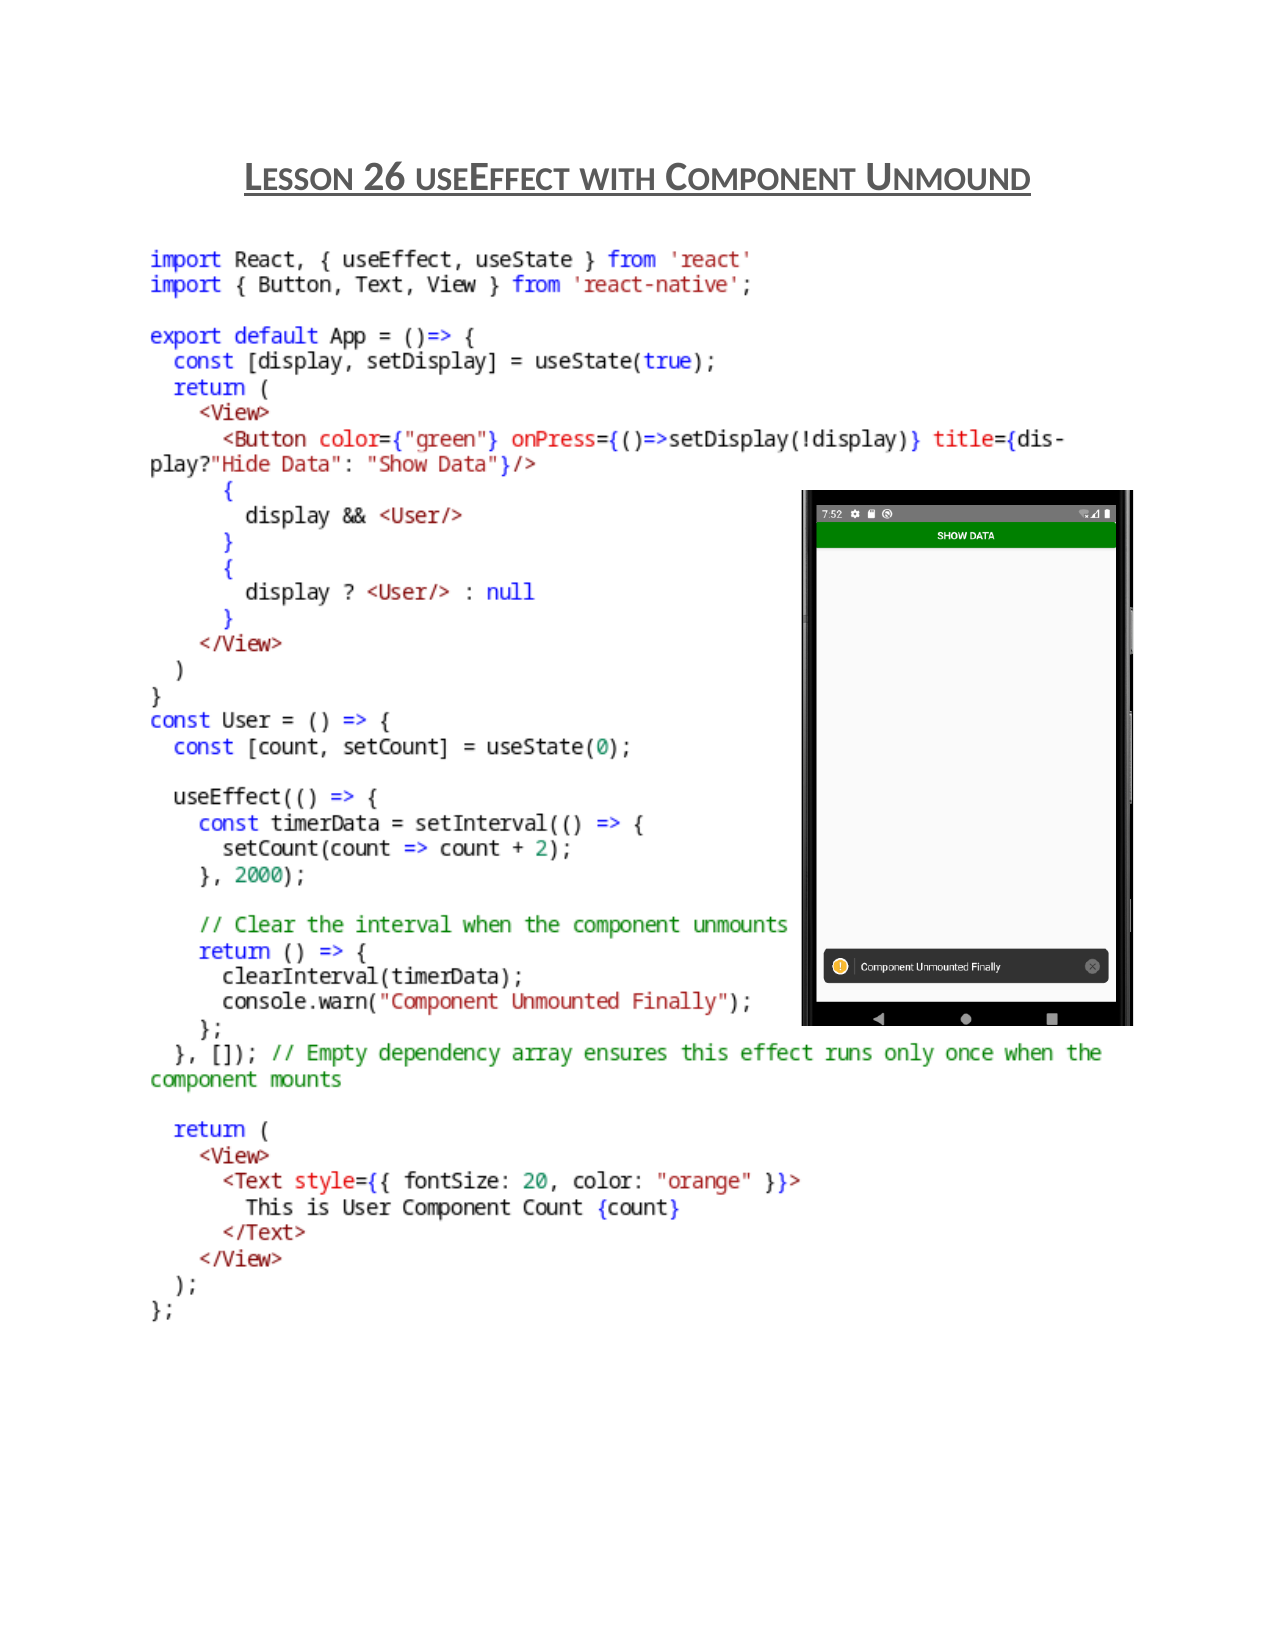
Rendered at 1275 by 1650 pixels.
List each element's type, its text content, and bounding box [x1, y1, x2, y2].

text Lesson 26 useEffect with Component Unmound [150, 150, 1125, 201]
